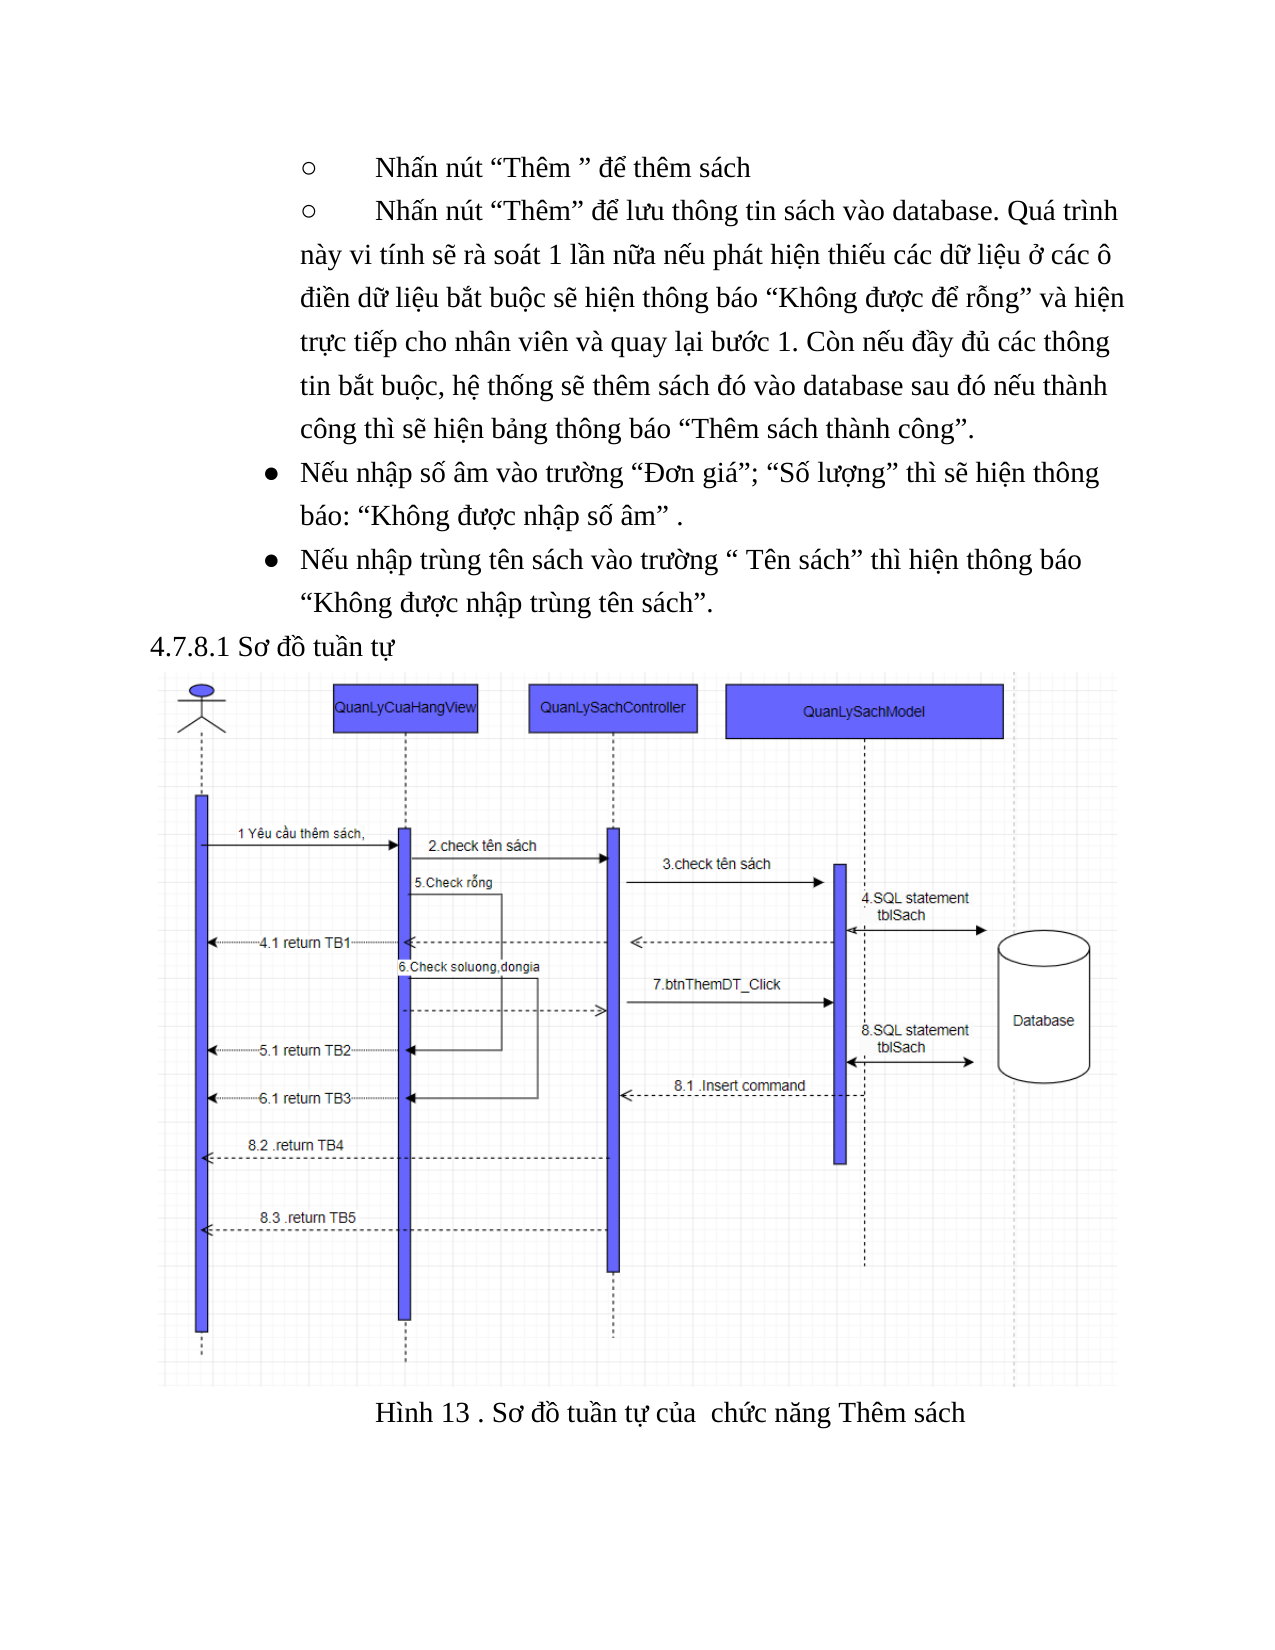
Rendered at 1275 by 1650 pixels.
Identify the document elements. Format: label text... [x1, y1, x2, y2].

list Nếu nhập số âm vào trường “Đơn giá”; “Số lượng” thì sẽ hiện thông báo: “Không được nhập số âm” . [262, 455, 1125, 532]
text Hình 13 . Sơ đồ tuần tự của chức năng Thêm sách [300, 1395, 1125, 1428]
picture [157, 672, 1118, 1387]
text ○ Nhấn nút “Thêm ” để thêm sách [300, 150, 1125, 183]
text ○ Nhấn nút “Thêm” để lưu thông tin sách vào database. Quá trình này vi tính sẽ rà soát 1 lần nữa nếu phát hiện thiếu các dữ liệu ở các ô điền dữ liệu bắt buộc sẽ hiện thông báo “Không được để rỗng” và hiện trực tiếp cho nhân viên và quay lại bước 1. Còn nếu đầy đủ các thông tin bắt buộc, hệ thống sẽ thêm sách đó vào database sau đó nếu thành công thì sẽ hiện bảng thông báo “Thêm sách thành công”. [300, 193, 1125, 445]
list Nếu nhập trùng tên sách vào trường “ Tên sách” thì hiện thông báo “Không được nhập trùng tên sách”. [262, 542, 1125, 619]
subtitle 4.7.8.1 Sơ đồ tuần tự [150, 629, 1125, 662]
